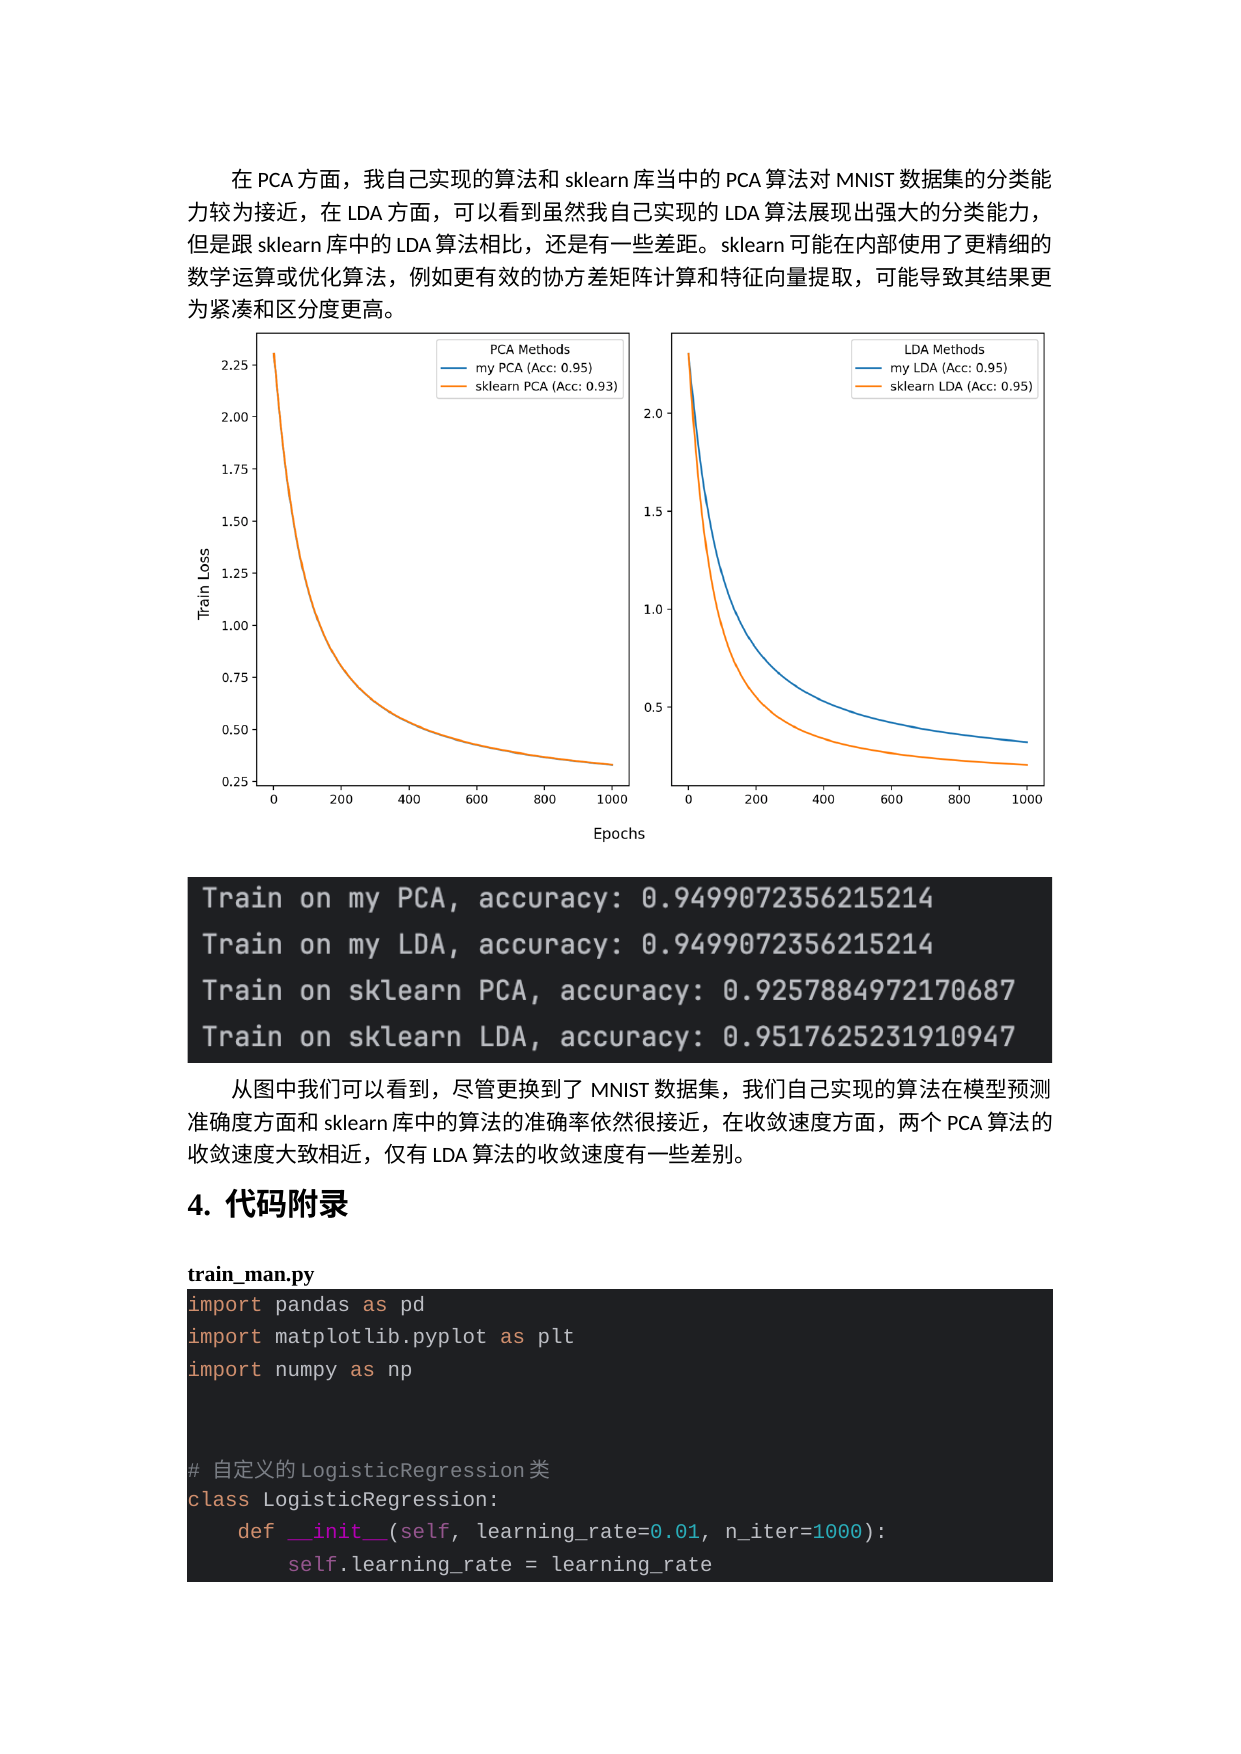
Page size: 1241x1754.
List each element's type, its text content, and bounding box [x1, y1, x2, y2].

picture [187, 324, 1053, 847]
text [187, 1289, 1053, 1582]
list 代码附录 [187, 1169, 1053, 1234]
text 在PCA方面，我自己实现的算法和sklearn库当中的PCA算法对MNIST数据集的分类能力较为接近，在LDA方面，可以看到虽然我自己实现的LDA算法展现出强大的分类能力，但是跟sklearn库中的LDA算法相比，还是有一些差距。sklearn可能在内部使用了更精细的数学运算或优化算法，例如更有效的协方差矩阵计算和特征向量提取，可能导致其结果更为紧凑和区分度更高。 [187, 162, 1053, 324]
text train_man.py [187, 1257, 1053, 1289]
picture [187, 877, 1053, 1063]
text 从图中我们可以看到，尽管更换到了MNIST数据集，我们自己实现的算法在模型预测准确度方面和sklearn库中的算法的准确率依然很接近，在收敛速度方面，两个PCA算法的收敛速度大致相近，仅有LDA算法的收敛速度有一些差别。 [187, 1072, 1053, 1169]
